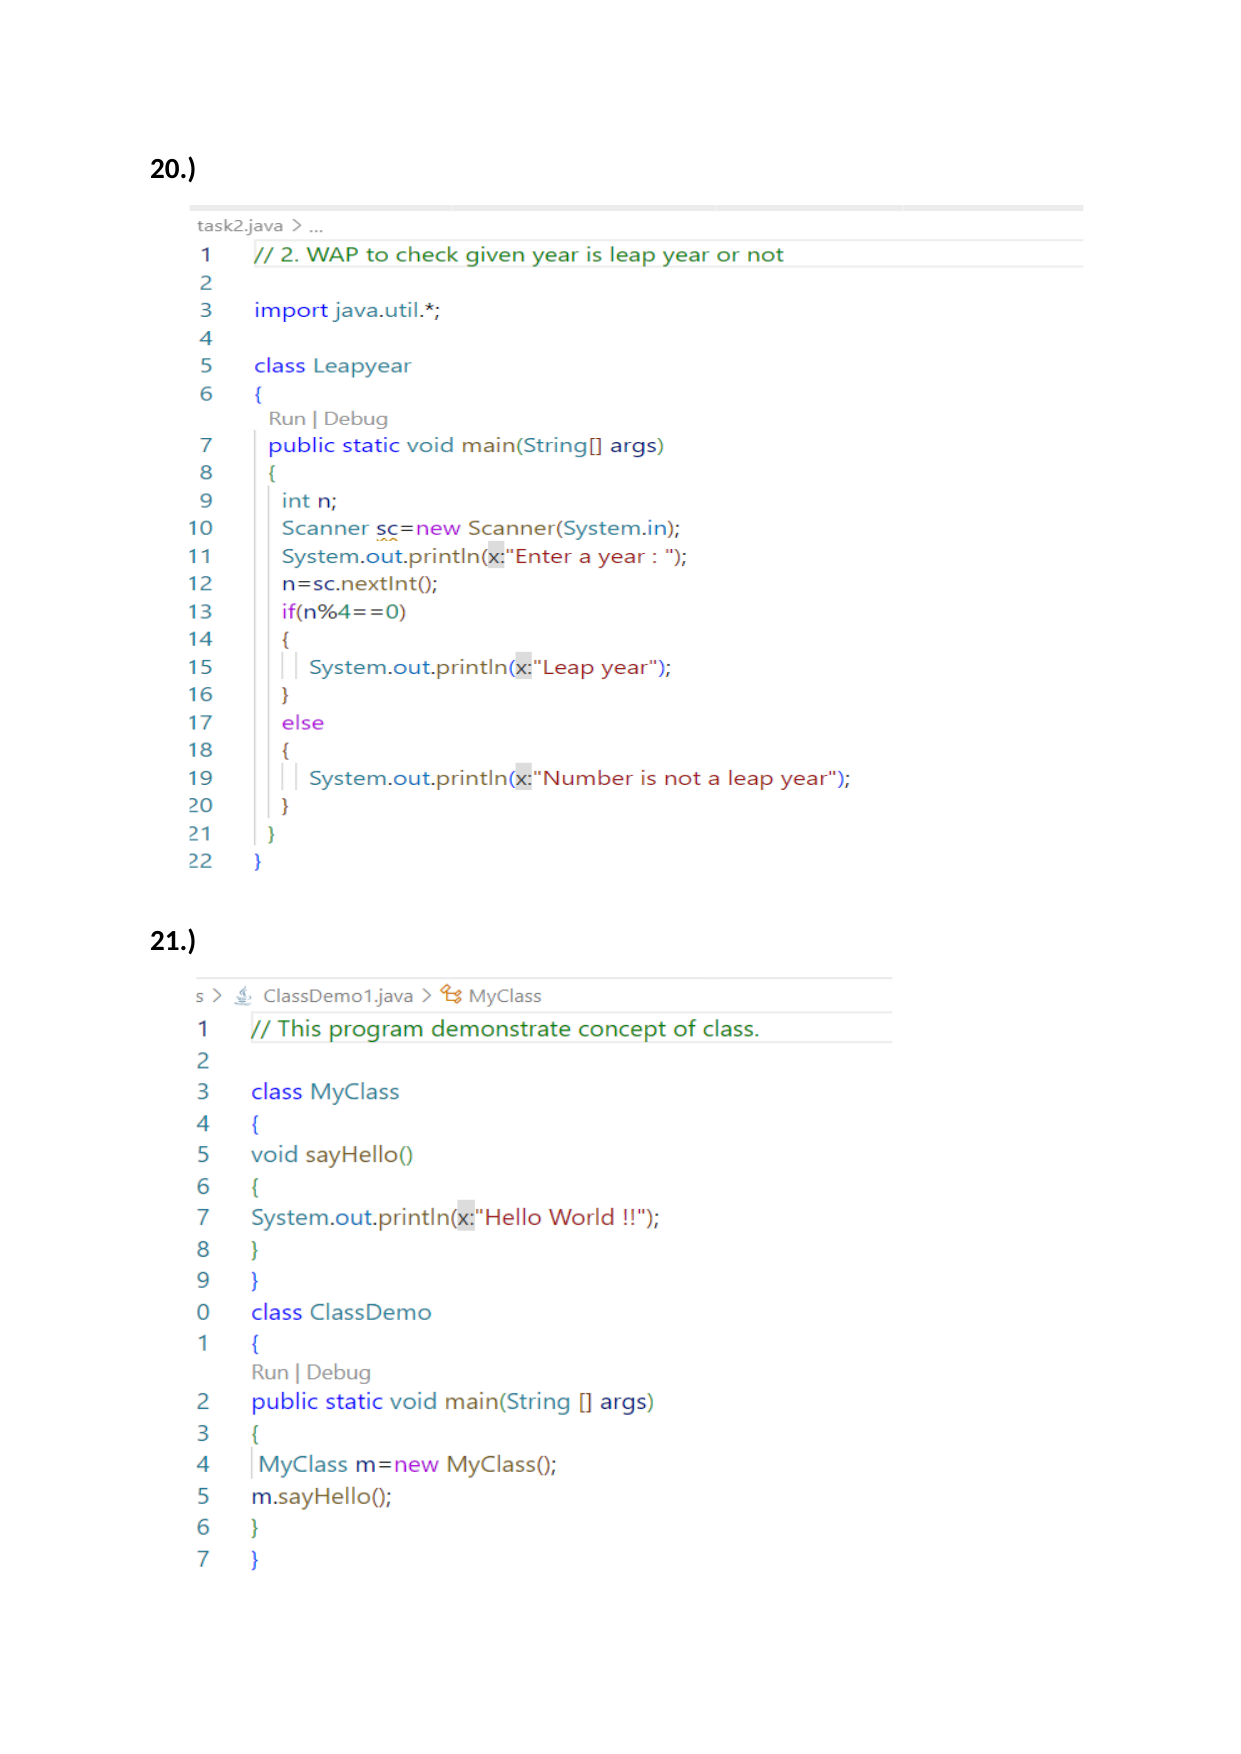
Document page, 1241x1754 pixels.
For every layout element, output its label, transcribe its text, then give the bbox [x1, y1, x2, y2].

text 21.) [150, 922, 1090, 958]
picture [189, 205, 1084, 903]
picture [196, 977, 893, 1600]
text 20.) [150, 150, 1090, 186]
